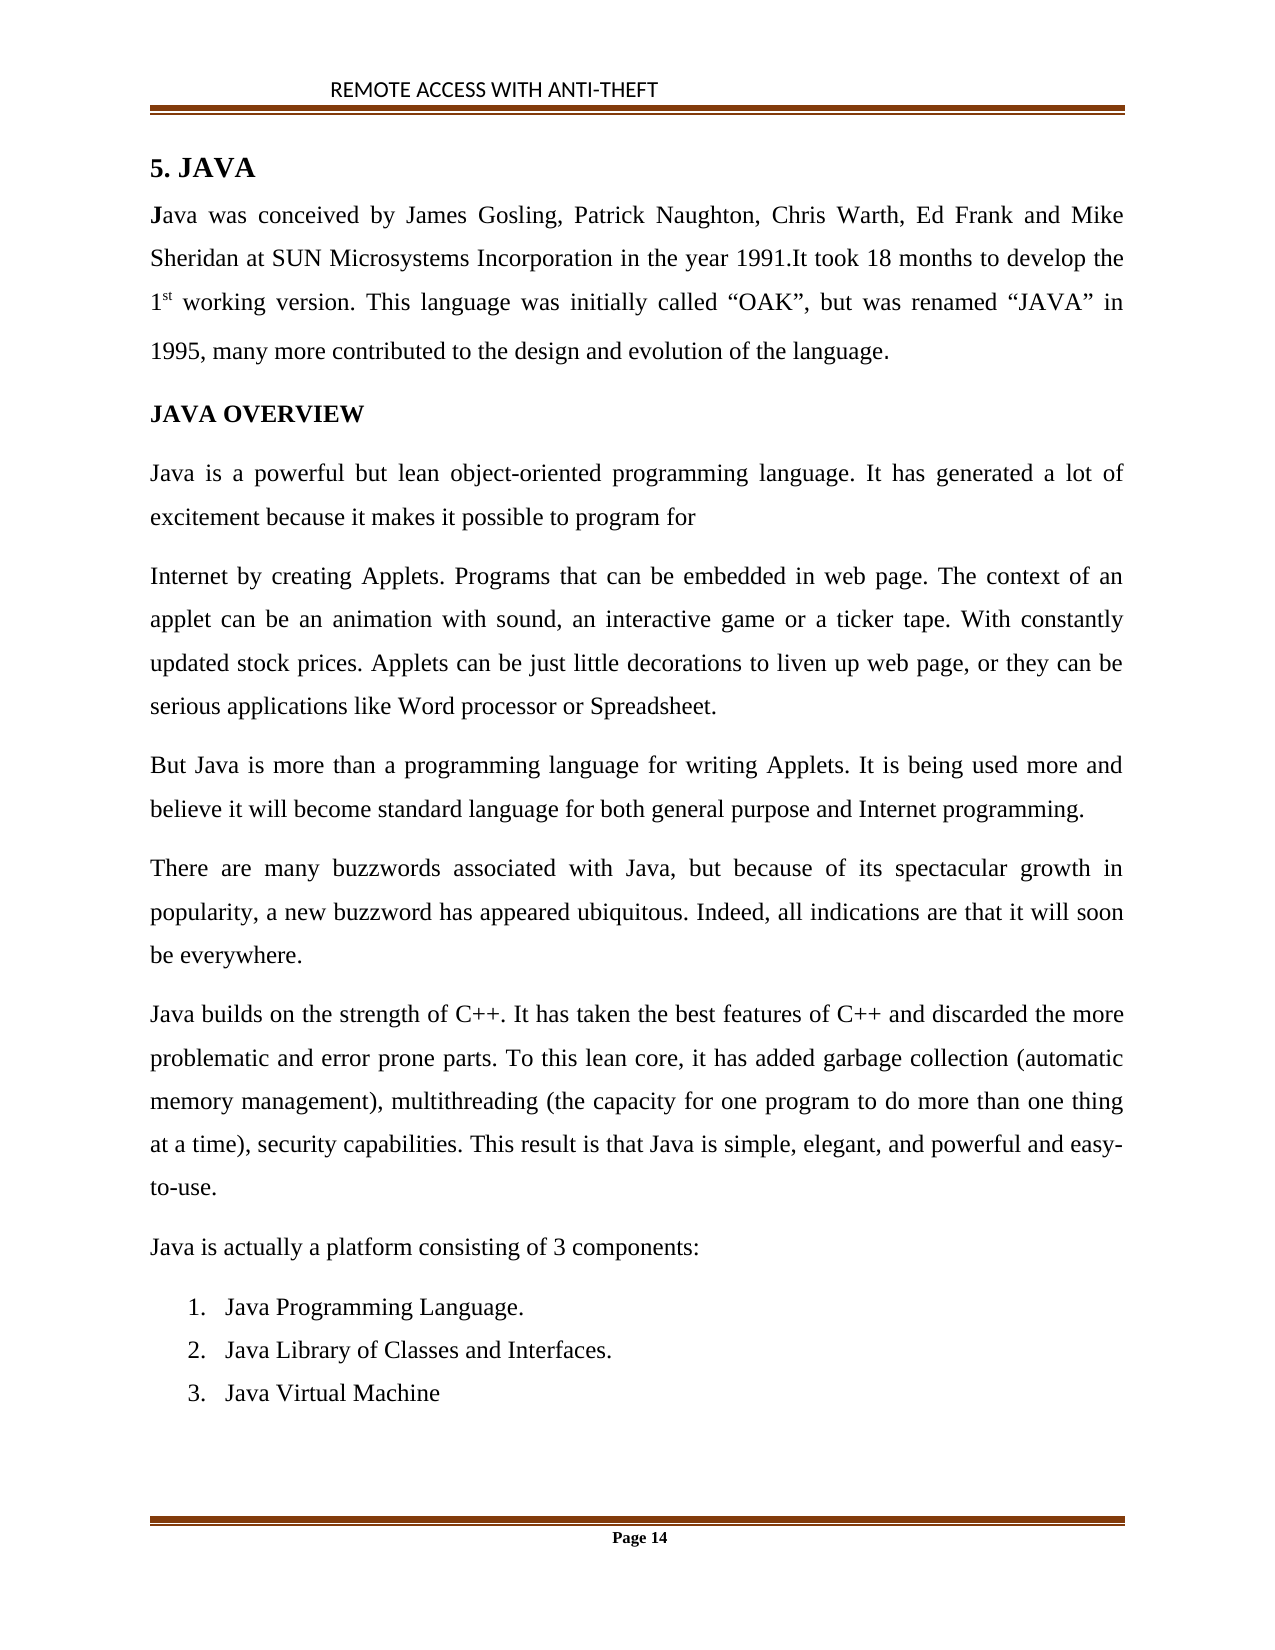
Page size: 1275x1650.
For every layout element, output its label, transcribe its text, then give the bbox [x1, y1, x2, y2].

text Java was conceived by James Gosling, Patrick Naughton, Chris Warth, Ed Frank and Mike Sheridan at SUN Microsystems Incorporation in the year 1991.It took 18 months to develop the 1st working version. This language was initially called “OAK”, but was renamed “JAVA” in 1995, many more contributed to the design and evolution of the language. [150, 200, 1125, 365]
text Java is actually a platform consisting of 3 components: [150, 1232, 1125, 1261]
list Java Library of Classes and Interfaces. [187, 1335, 1125, 1363]
text There are many buzzwords associated with Java, but because of its spectacular growth in popularity, a new buzzword has appeared ubiquitous. Indeed, all indications are that it will soon be everywhere. [150, 853, 1125, 968]
list Java Programming Language. [187, 1292, 1125, 1320]
text Internet by creating Applets. Programs that can be embedded in web page. The context of an applet can be an animation with sound, an interactive game or a ticker tape. With constantly updated stock prices. Applets can be just little decorations to liven up web page, or they can be serious applications like Word processor or Spreadsheet. [150, 561, 1125, 719]
text But Java is more than a programming language for writing Applets. It is being used more and believe it will become standard language for both general purpose and Internet programming. [150, 751, 1125, 822]
text Java builds on the strength of C++. It has taken the best features of C++ and discarded the more problematic and error prone parts. To this lean core, it has added garbage collection (automatic memory management), multithreading (the capacity for one program to do more than one thing at a time), security capabilities. This result is that Java is simple, elegant, and powerful and easy-to-use. [150, 999, 1125, 1201]
subtitle 5. JAVA [150, 150, 1125, 183]
text Java is a powerful but lean object-oriented programming language. It has generated a lot of excitement because it makes it possible to program for [150, 458, 1125, 530]
list Java Virtual Machine [187, 1378, 1125, 1407]
text JAVA OVERVIEW [150, 399, 1125, 427]
